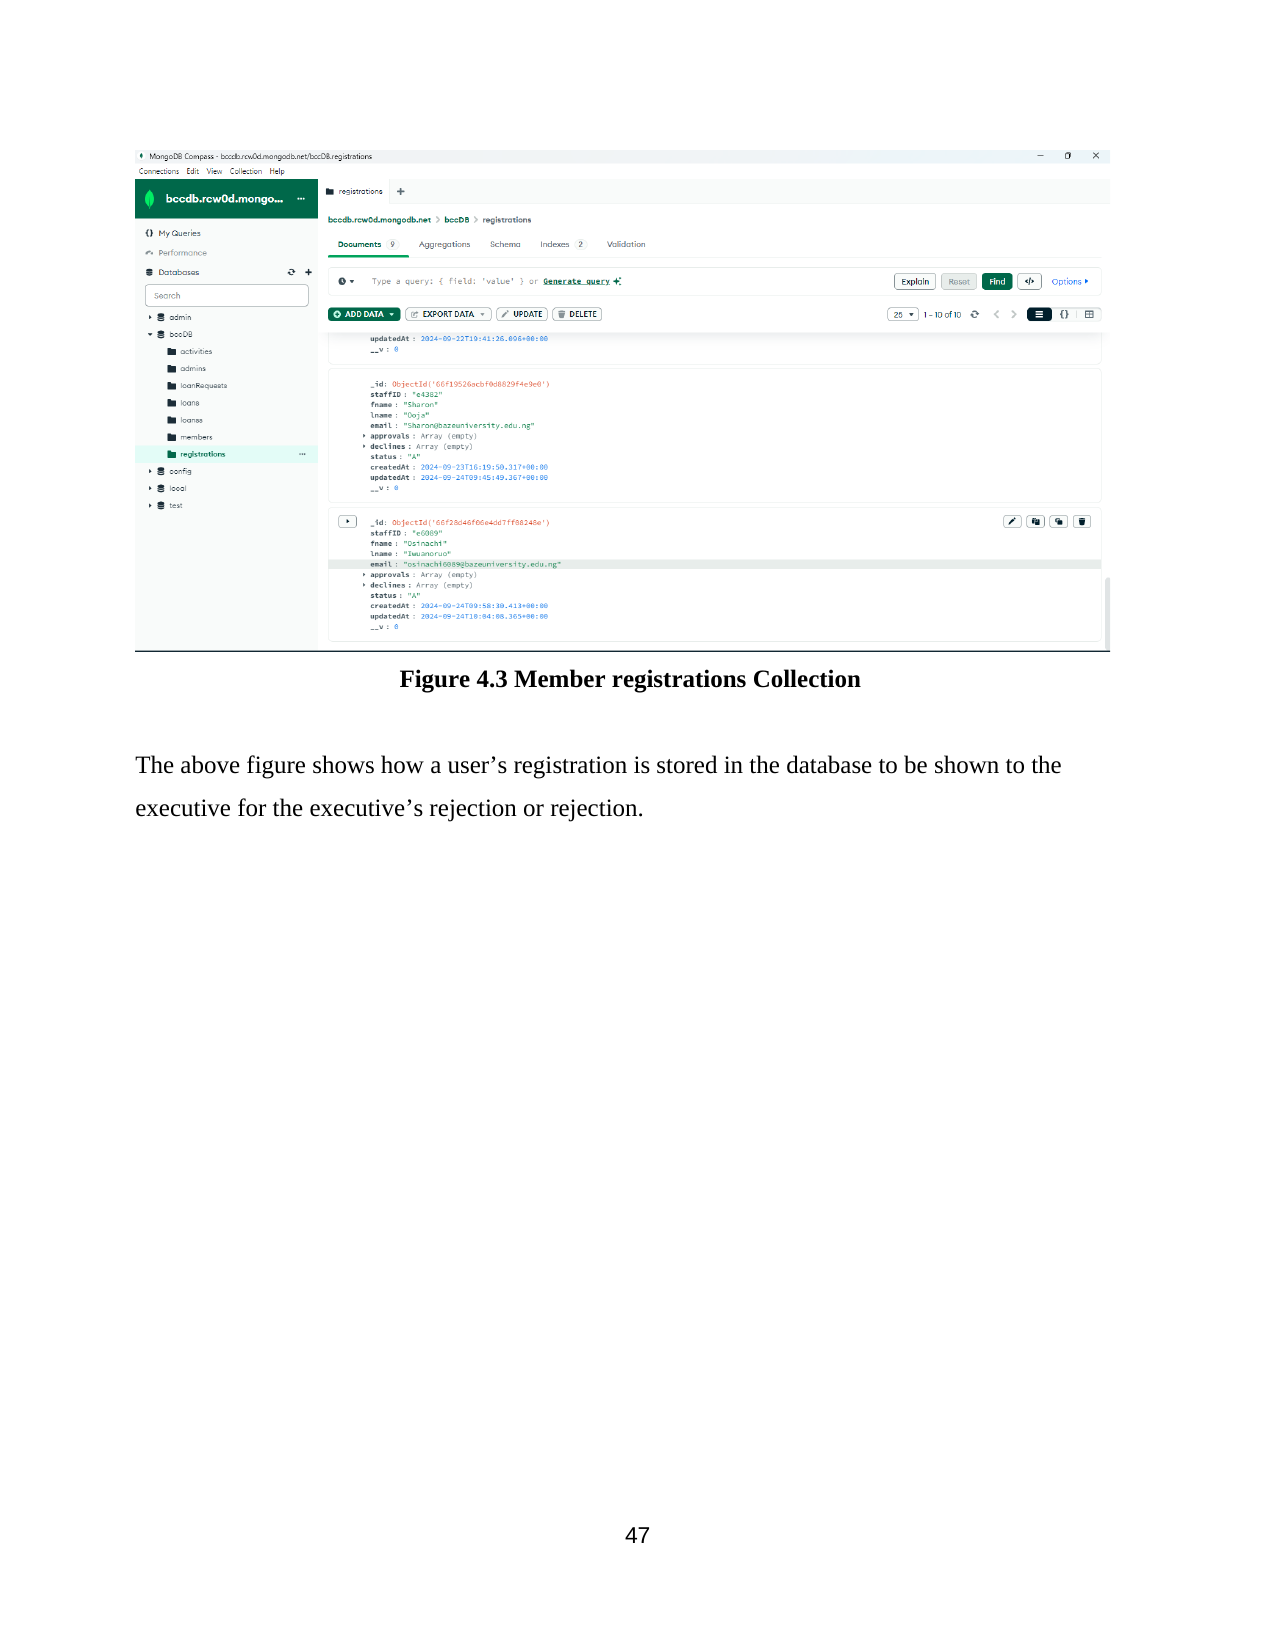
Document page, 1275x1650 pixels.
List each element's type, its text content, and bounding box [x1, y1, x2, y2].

list The above figure shows how a user’s registration is stored in the database to be shown to the executive for the executive’s rejection or rejection. [135, 750, 1125, 822]
list Figure 4.3 Member registrations Collection [135, 664, 1125, 693]
picture [135, 150, 1111, 652]
